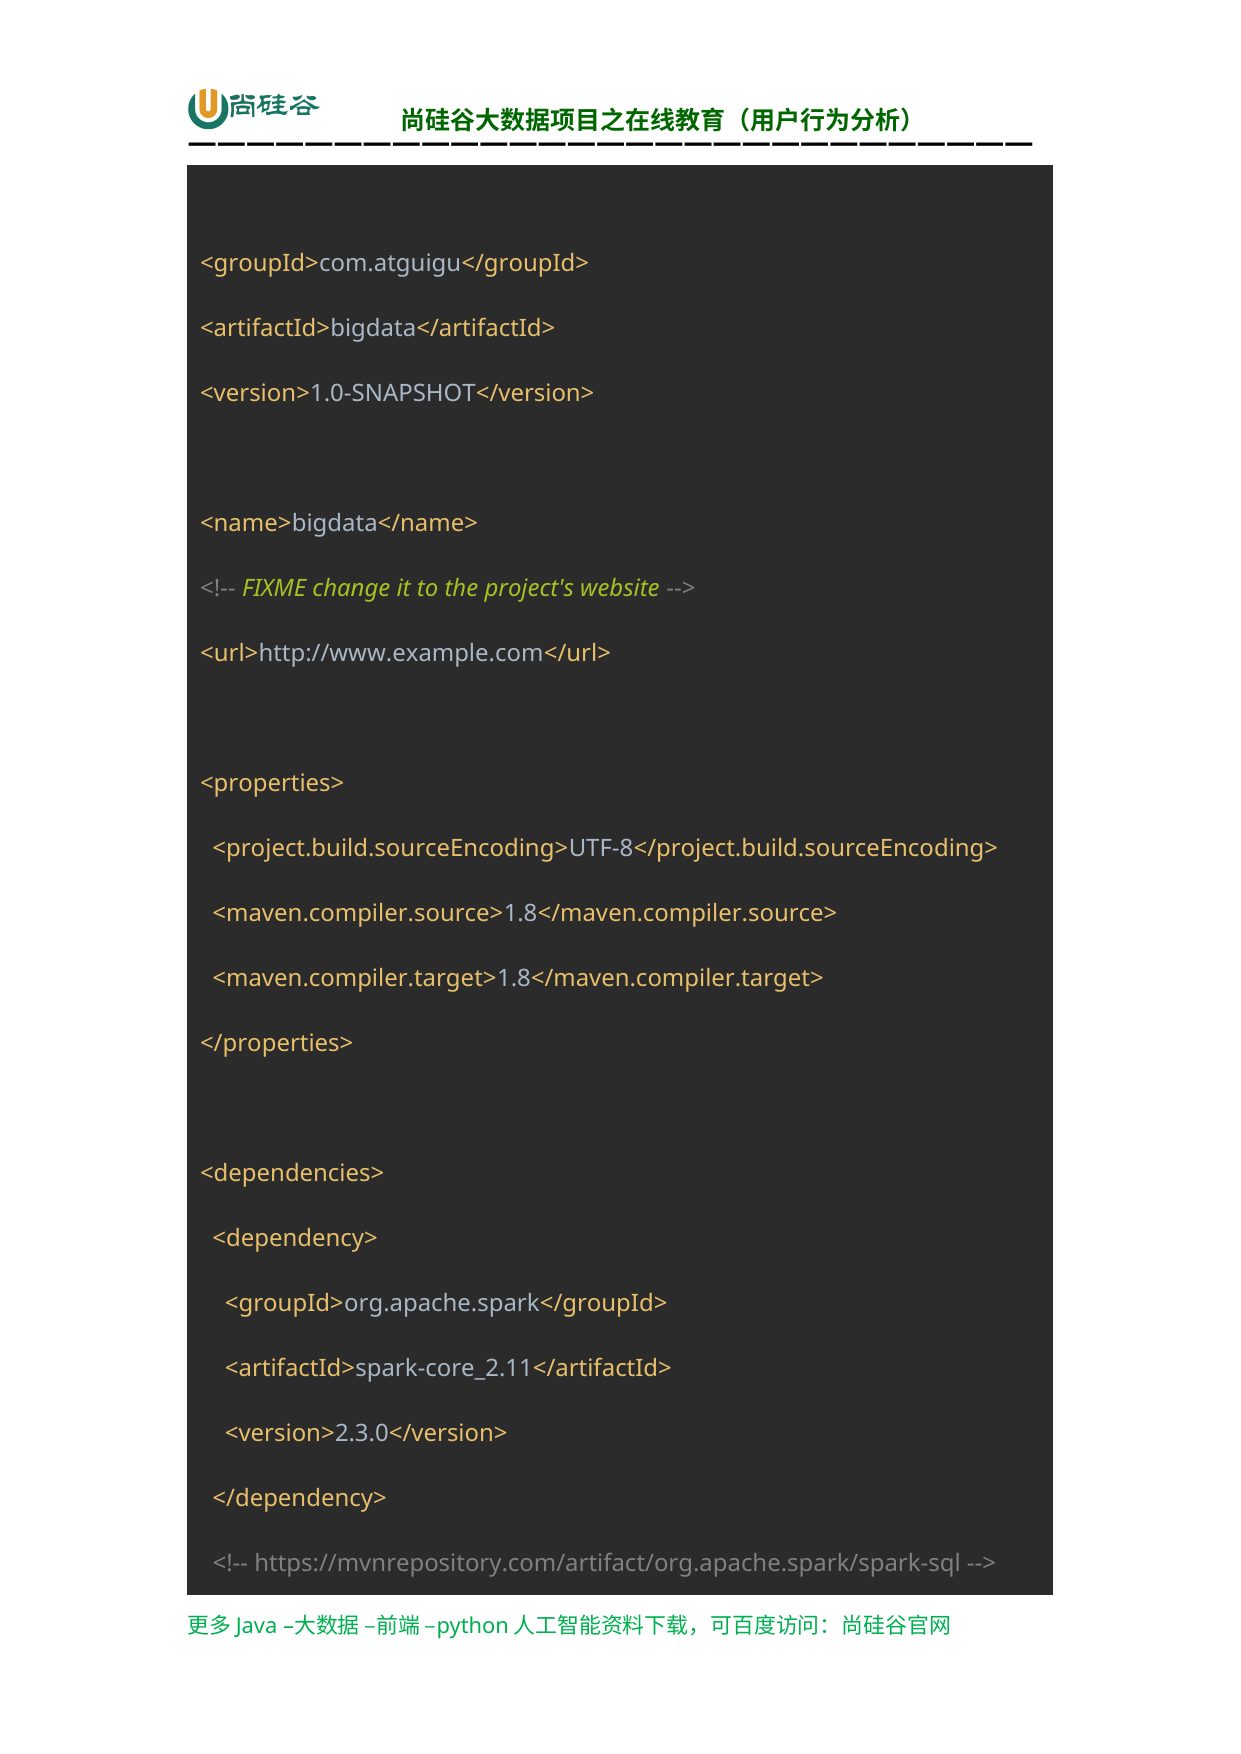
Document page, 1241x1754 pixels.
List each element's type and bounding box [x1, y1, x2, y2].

text [187, 165, 1053, 1595]
picture [187, 88, 321, 130]
